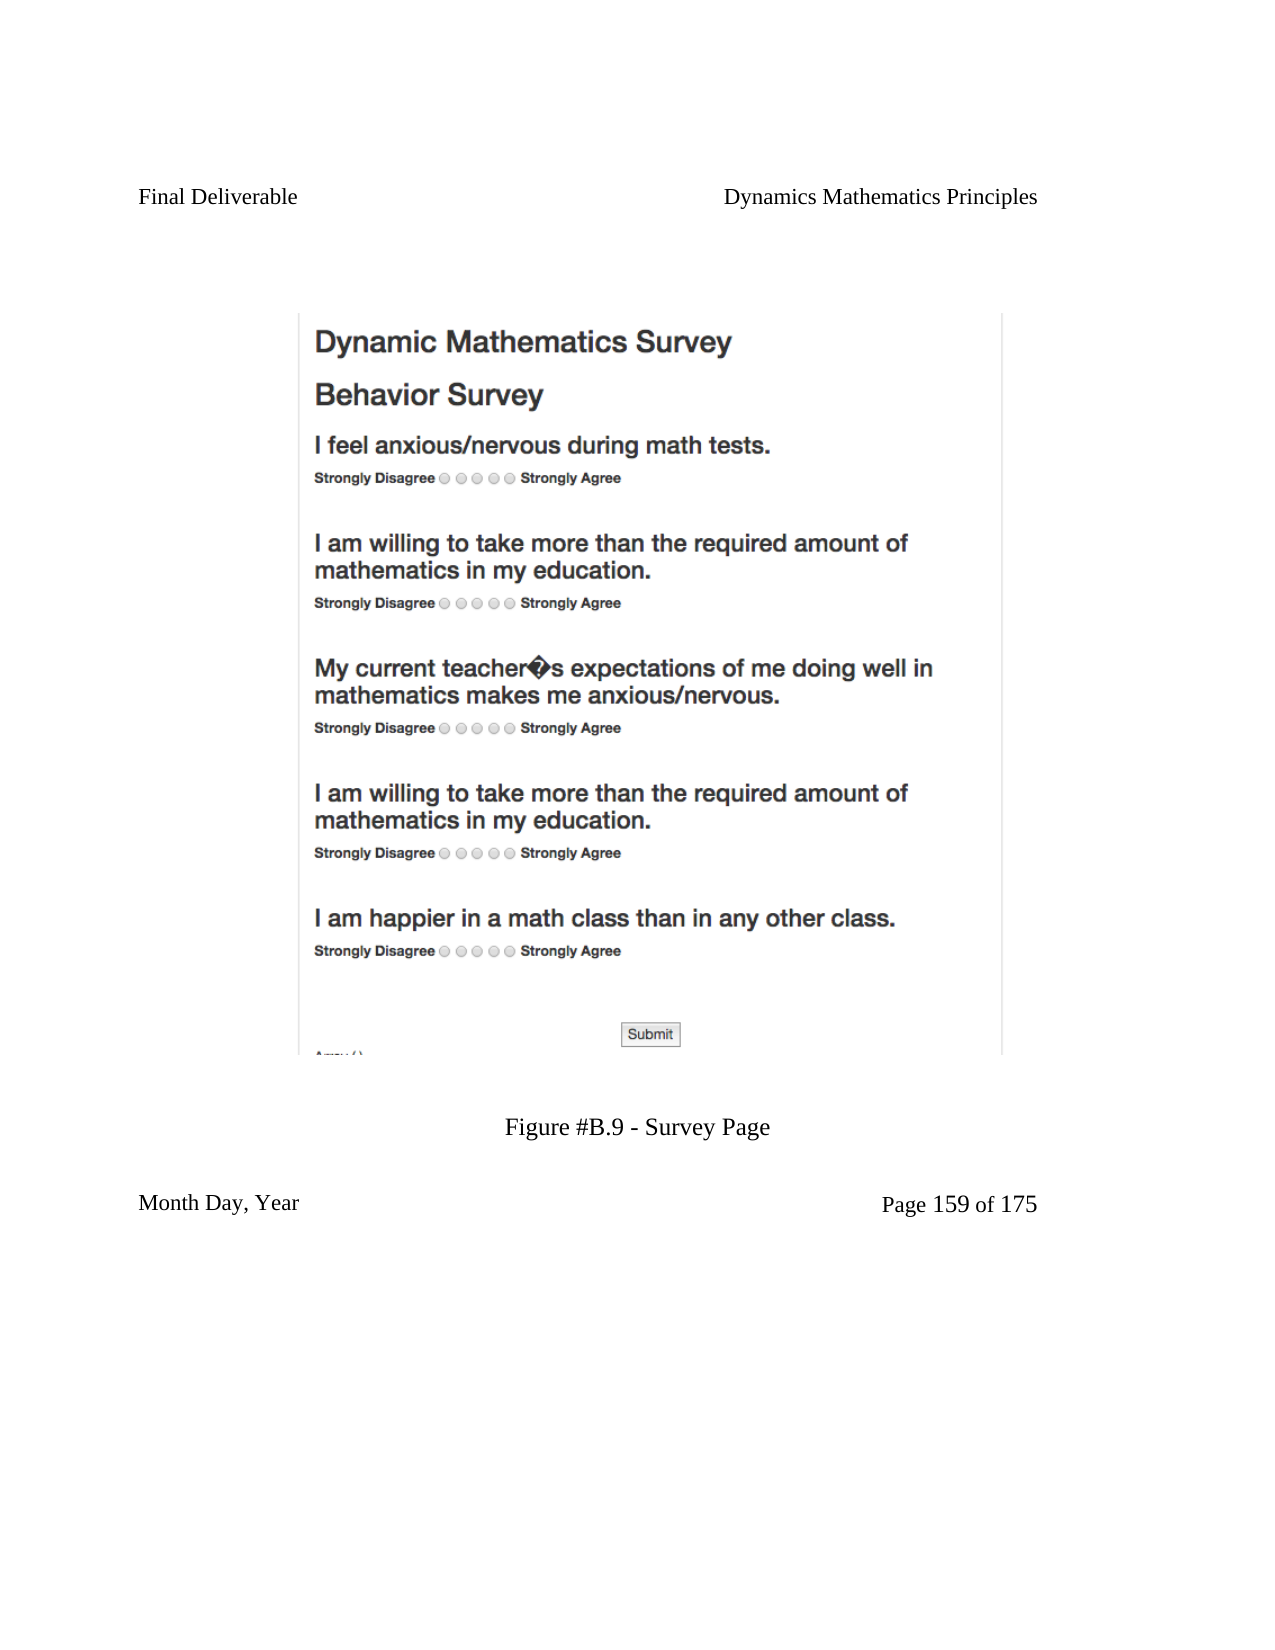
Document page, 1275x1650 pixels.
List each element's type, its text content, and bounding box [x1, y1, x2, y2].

picture [196, 313, 1079, 1055]
text Figure #B.9 - Survey Page [150, 1112, 1125, 1141]
